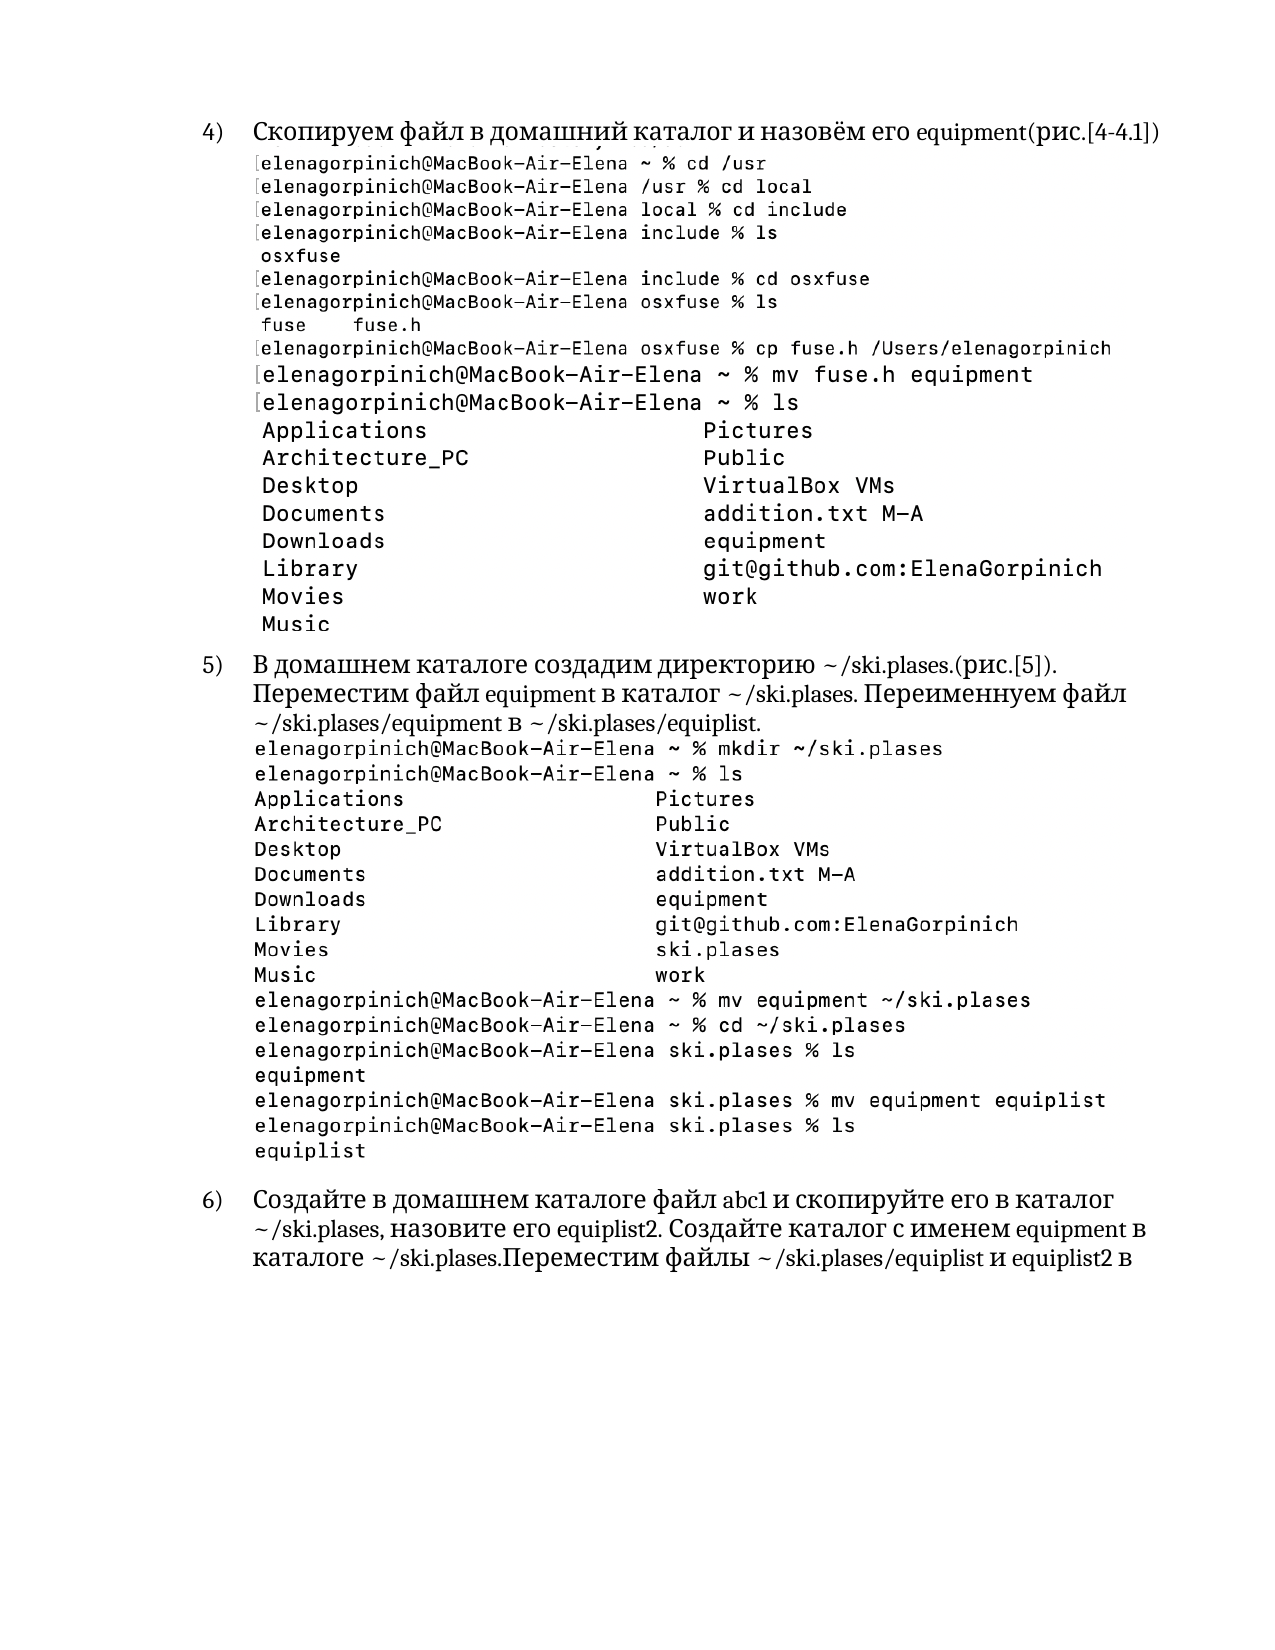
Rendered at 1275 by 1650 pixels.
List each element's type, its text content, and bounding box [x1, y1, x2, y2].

picture [252, 365, 1128, 631]
picture [252, 146, 1128, 359]
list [202, 1186, 1186, 1272]
picture [252, 737, 1128, 1166]
